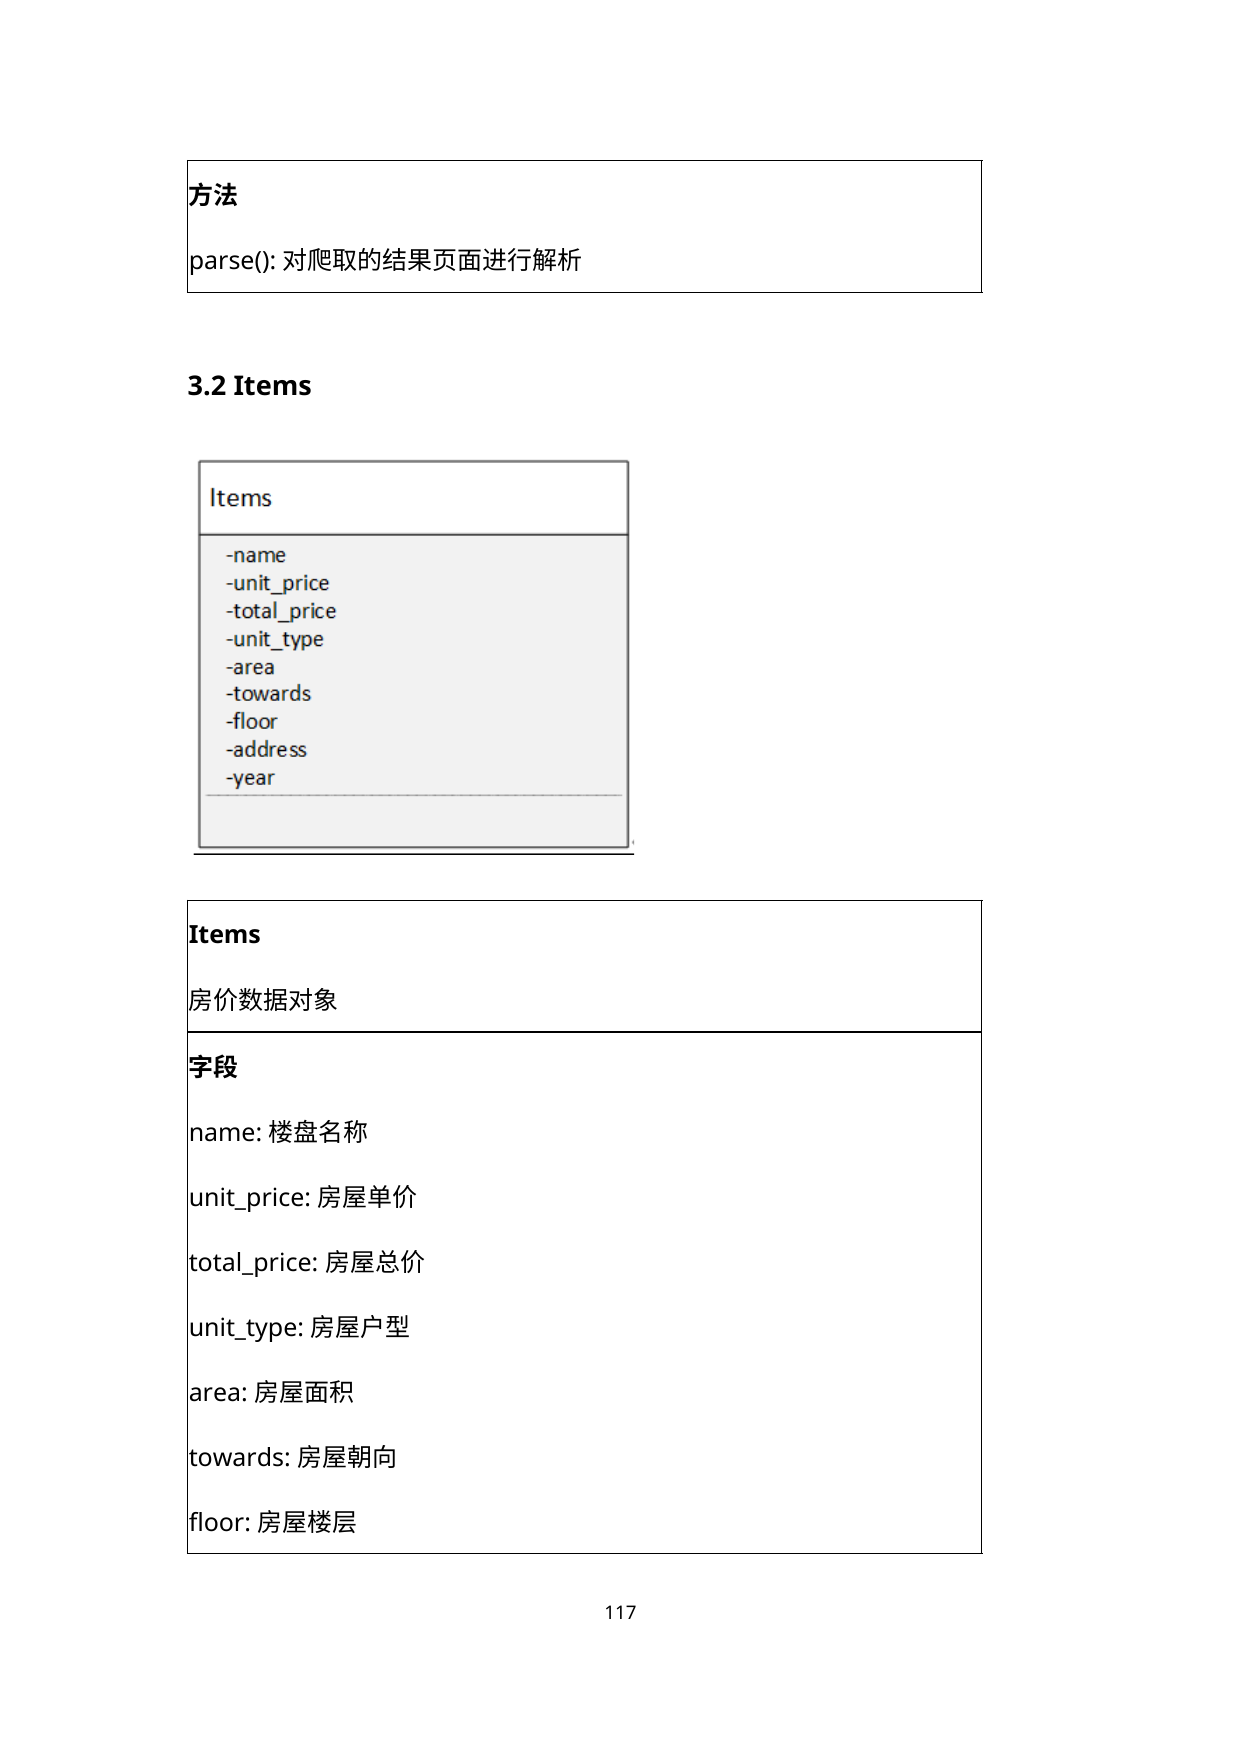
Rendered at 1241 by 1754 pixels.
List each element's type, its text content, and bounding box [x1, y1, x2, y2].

table_header Items 房价数据对象 [188, 901, 981, 1031]
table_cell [188, 1033, 981, 1553]
table_cell 方法 parse(): 对爬取的结果页面进行解析 [188, 161, 981, 291]
text 3.2 Items [187, 352, 1053, 417]
picture [187, 456, 635, 855]
